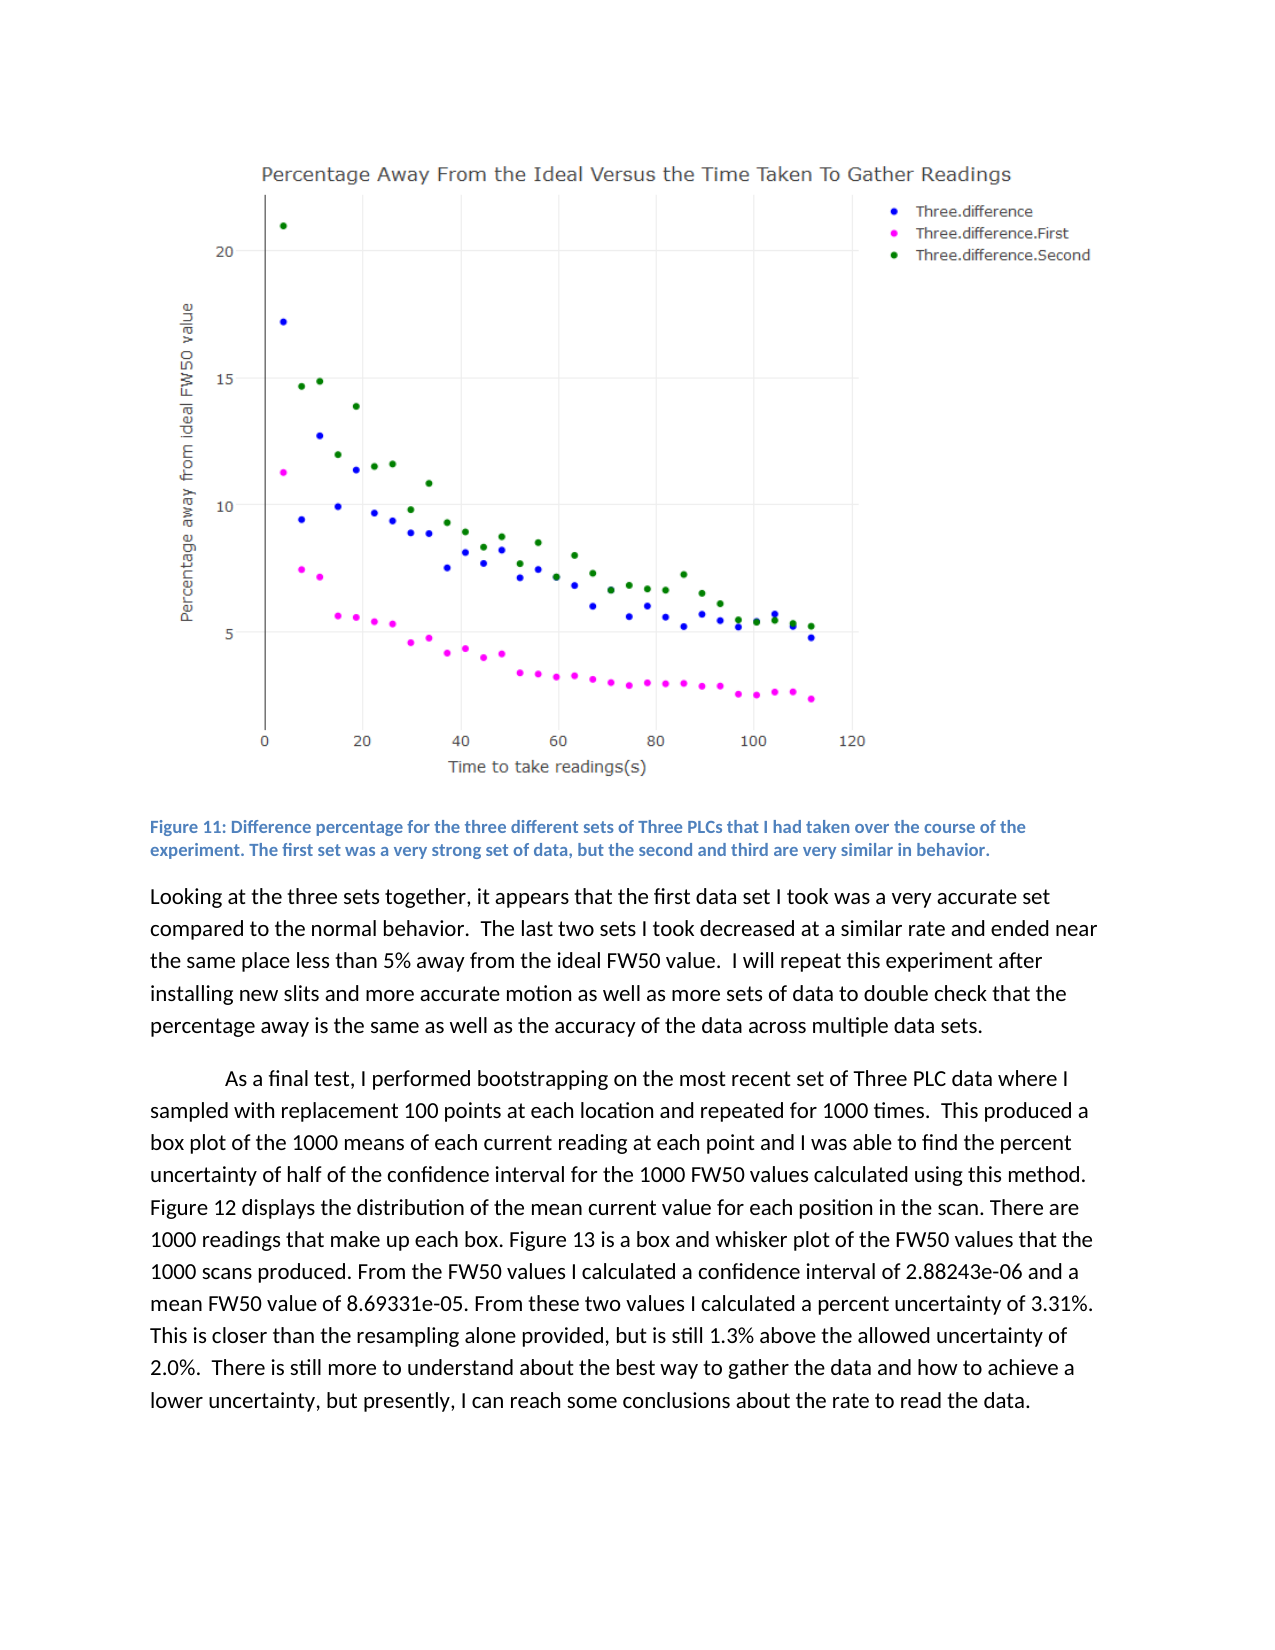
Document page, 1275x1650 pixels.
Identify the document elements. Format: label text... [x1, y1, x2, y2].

text Looking at the three sets together, it appears that the first data set I took was a very accurate set compared to the normal behavior. The last two sets I took decreased at a similar rate and ended near the same place less than 5% away from the ideal FW50 value. I will repeat this experiment after installing new slits and more accurate motion as well as more sets of data to double check that the percentage away is the same as well as the accuracy of the data across multiple data sets. [150, 882, 1125, 1039]
picture [150, 150, 1125, 791]
text As a final test, I performed bootstrapping on the most recent set of Three PLC data where I sampled with replacement 100 points at each location and repeated for 1000 times. This produced a box plot of the 1000 means of each current reading at each point and I was able to find the percent uncertainty of half of the confidence interval for the 1000 FW50 values calculated using this method. Figure 12 displays the distribution of the mean current value for each position in the scan. There are 1000 readings that make up each box. Figure 13 is a box and whisker plot of the FW50 values that the 1000 scans produced. From the FW50 values I calculated a confidence interval of 2.88243e-06 and a mean FW50 value of 8.69331e-05. From these two values I calculated a percent uncertainty of 3.31%. This is closer than the resampling alone provided, but is still 1.3% above the allowed uncertainty of 2.0%. There is still more to understand about the best way to gather the data and how to achieve a lower uncertainty, but presently, I can reach some conclusions about the rate to read the data. [150, 1064, 1125, 1414]
text Figure 11: Difference percentage for the three different sets of Three PLCs that I had taken over the course of the experiment. The first set was a very strong set of data, but the second and third are very similar in behavior. [150, 815, 1125, 861]
